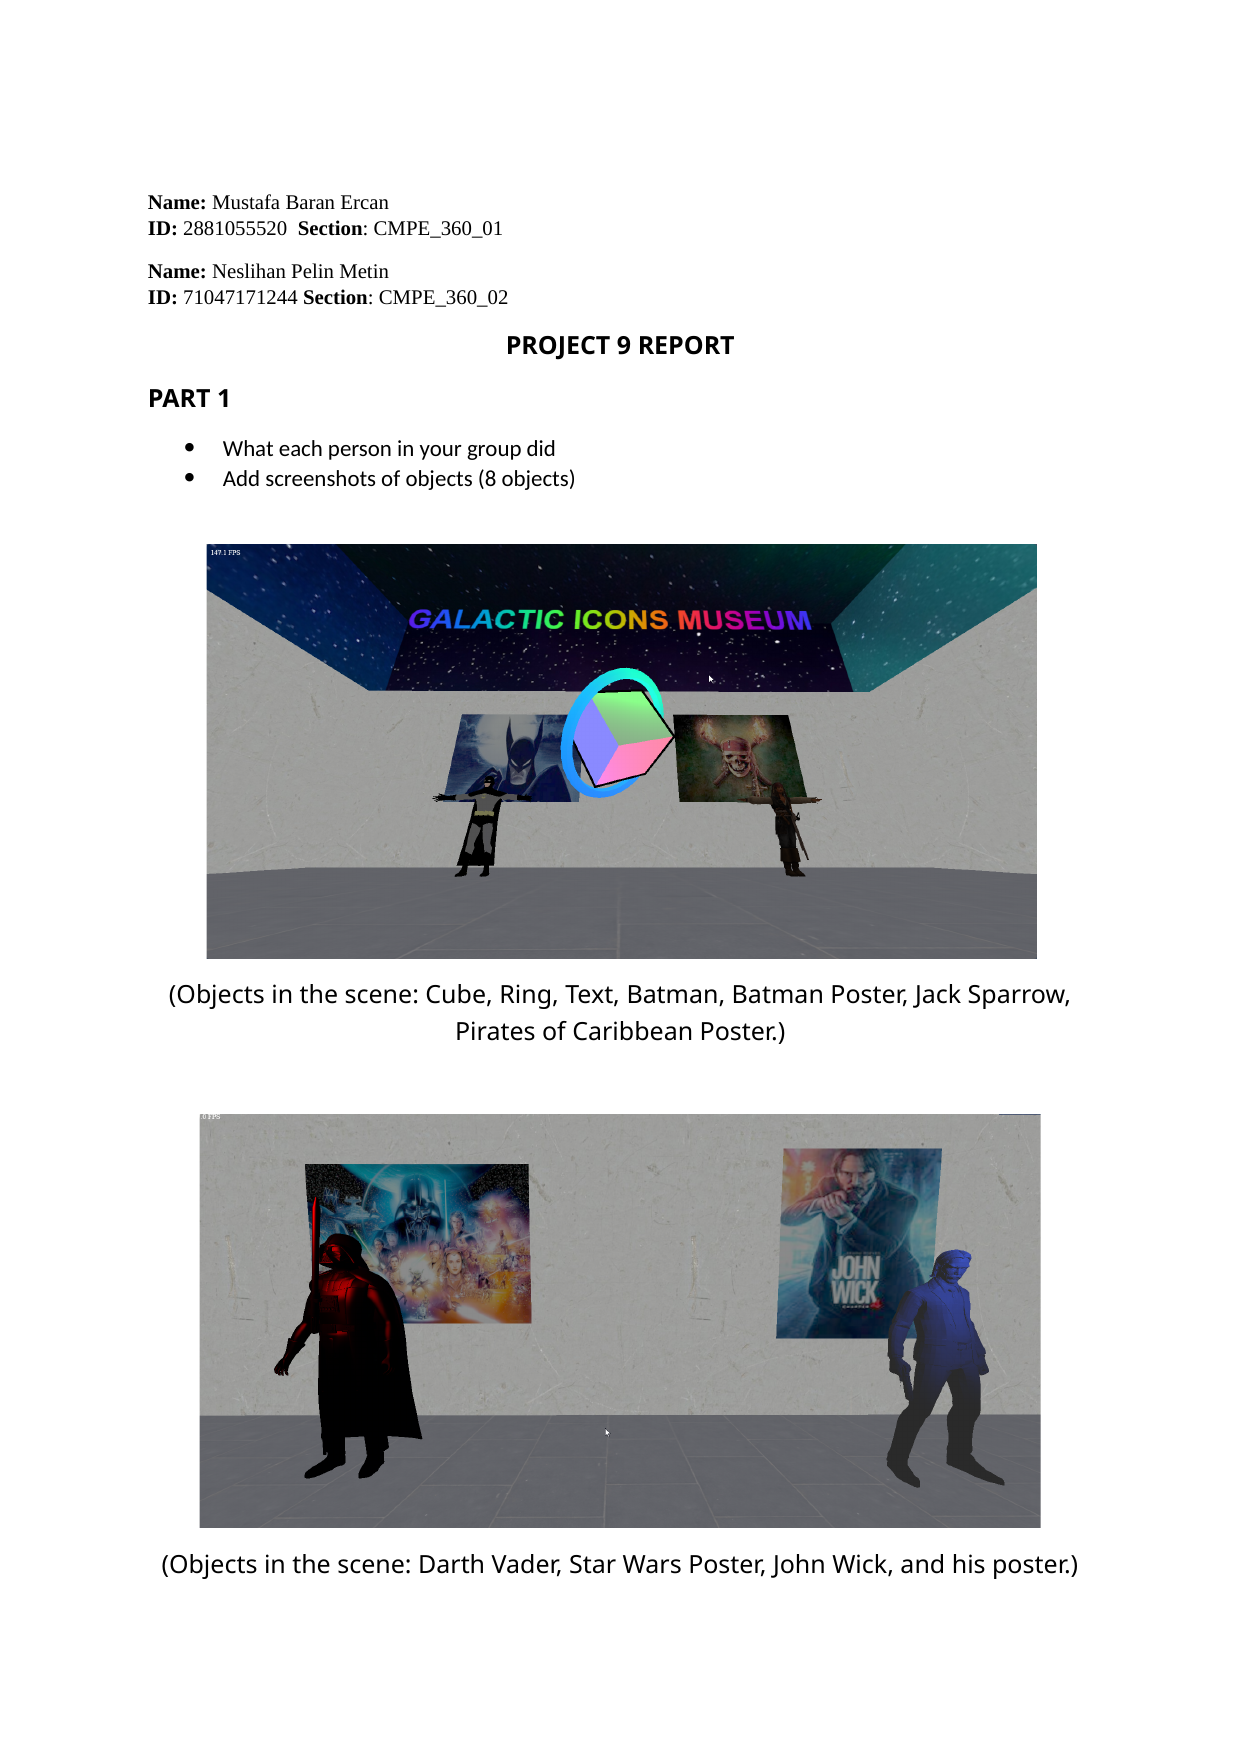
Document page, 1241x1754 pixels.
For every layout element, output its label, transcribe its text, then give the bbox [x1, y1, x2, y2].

picture [206, 544, 1037, 959]
text PART 1 [148, 381, 1093, 415]
text Name: Mustafa Baran Ercan ID: 2881055520 Section: CMPE_360_01 [148, 190, 1093, 240]
list Add screenshots of objects (8 objects) [185, 464, 1093, 492]
text PROJECT 9 REPORT [148, 327, 1093, 361]
text (Objects in the scene: Darth Vader, Star Wars Poster, John Wick, and his poster.) [148, 1546, 1093, 1580]
picture [199, 1114, 1041, 1528]
list What each person in your group did [185, 434, 1093, 462]
text Name: Neslihan Pelin Metin ID: 71047171244 Section: CMPE_360_02 [148, 259, 1093, 309]
text (Objects in the scene: Cube, Ring, Text, Batman, Batman Poster, Jack Sparrow, Pirates of Caribbean Poster.) [148, 977, 1093, 1048]
